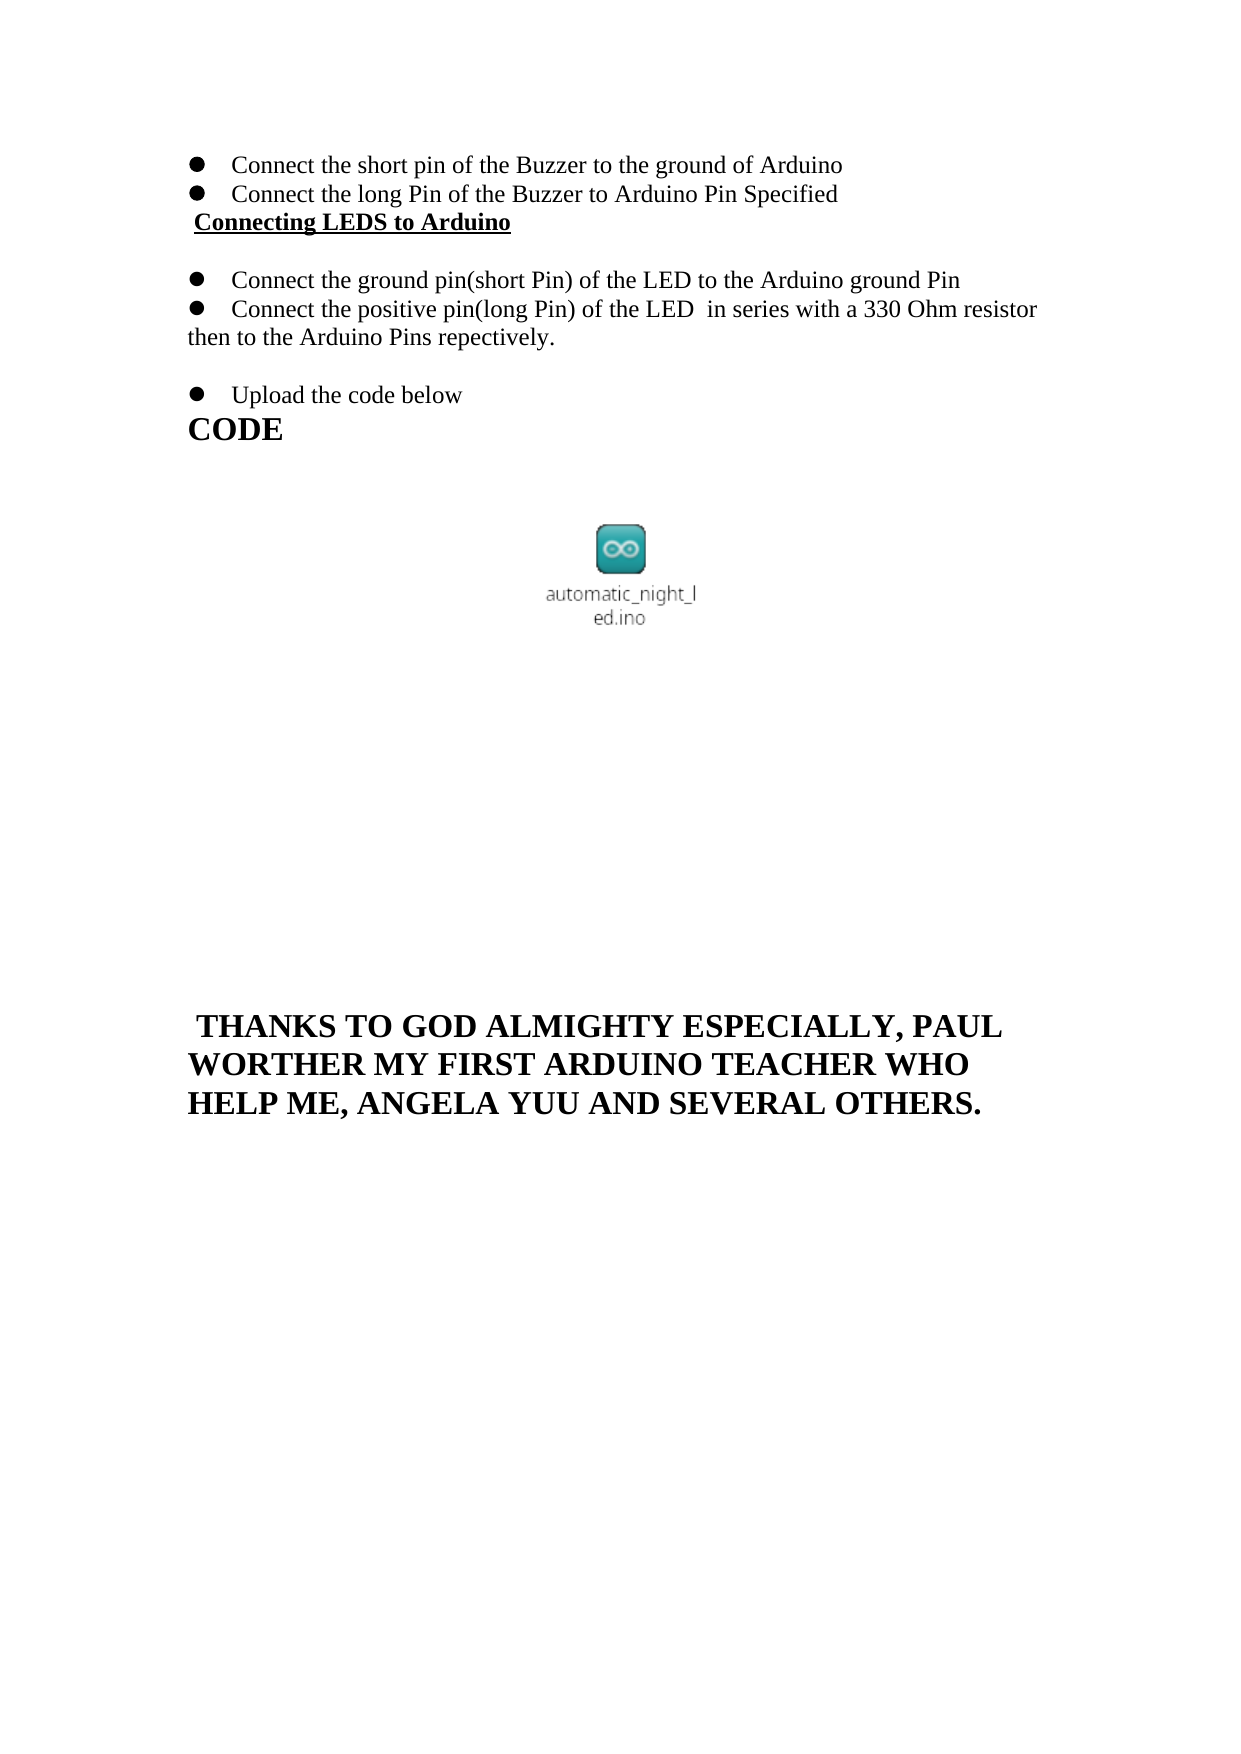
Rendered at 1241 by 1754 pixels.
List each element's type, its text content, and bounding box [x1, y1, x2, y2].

text THANKS TO GOD ALMIGHTY ESPECIALLY, PAUL WORTHER MY FIRST ARDUINO TEACHER WHO HELP ME, ANGELA YUU AND SEVERAL OTHERS. [187, 1006, 1053, 1121]
list Connect the short pin of the Buzzer to the ground of Arduino [187, 150, 1053, 179]
list Connect the long Pin of the Buzzer to Arduino Pin Specified [187, 179, 1053, 207]
list Connect the positive pin(long Pin) of the LED in series with a 330 Ohm resistor then to the Arduino Pins repectively. [187, 294, 1053, 351]
text CODE [187, 409, 1053, 447]
list Upload the code below [187, 380, 1053, 409]
list Connect the ground pin(short Pin) of the LED to the Arduino ground Pin [187, 265, 1053, 294]
list Connecting LEDS to Arduino [187, 207, 1053, 236]
